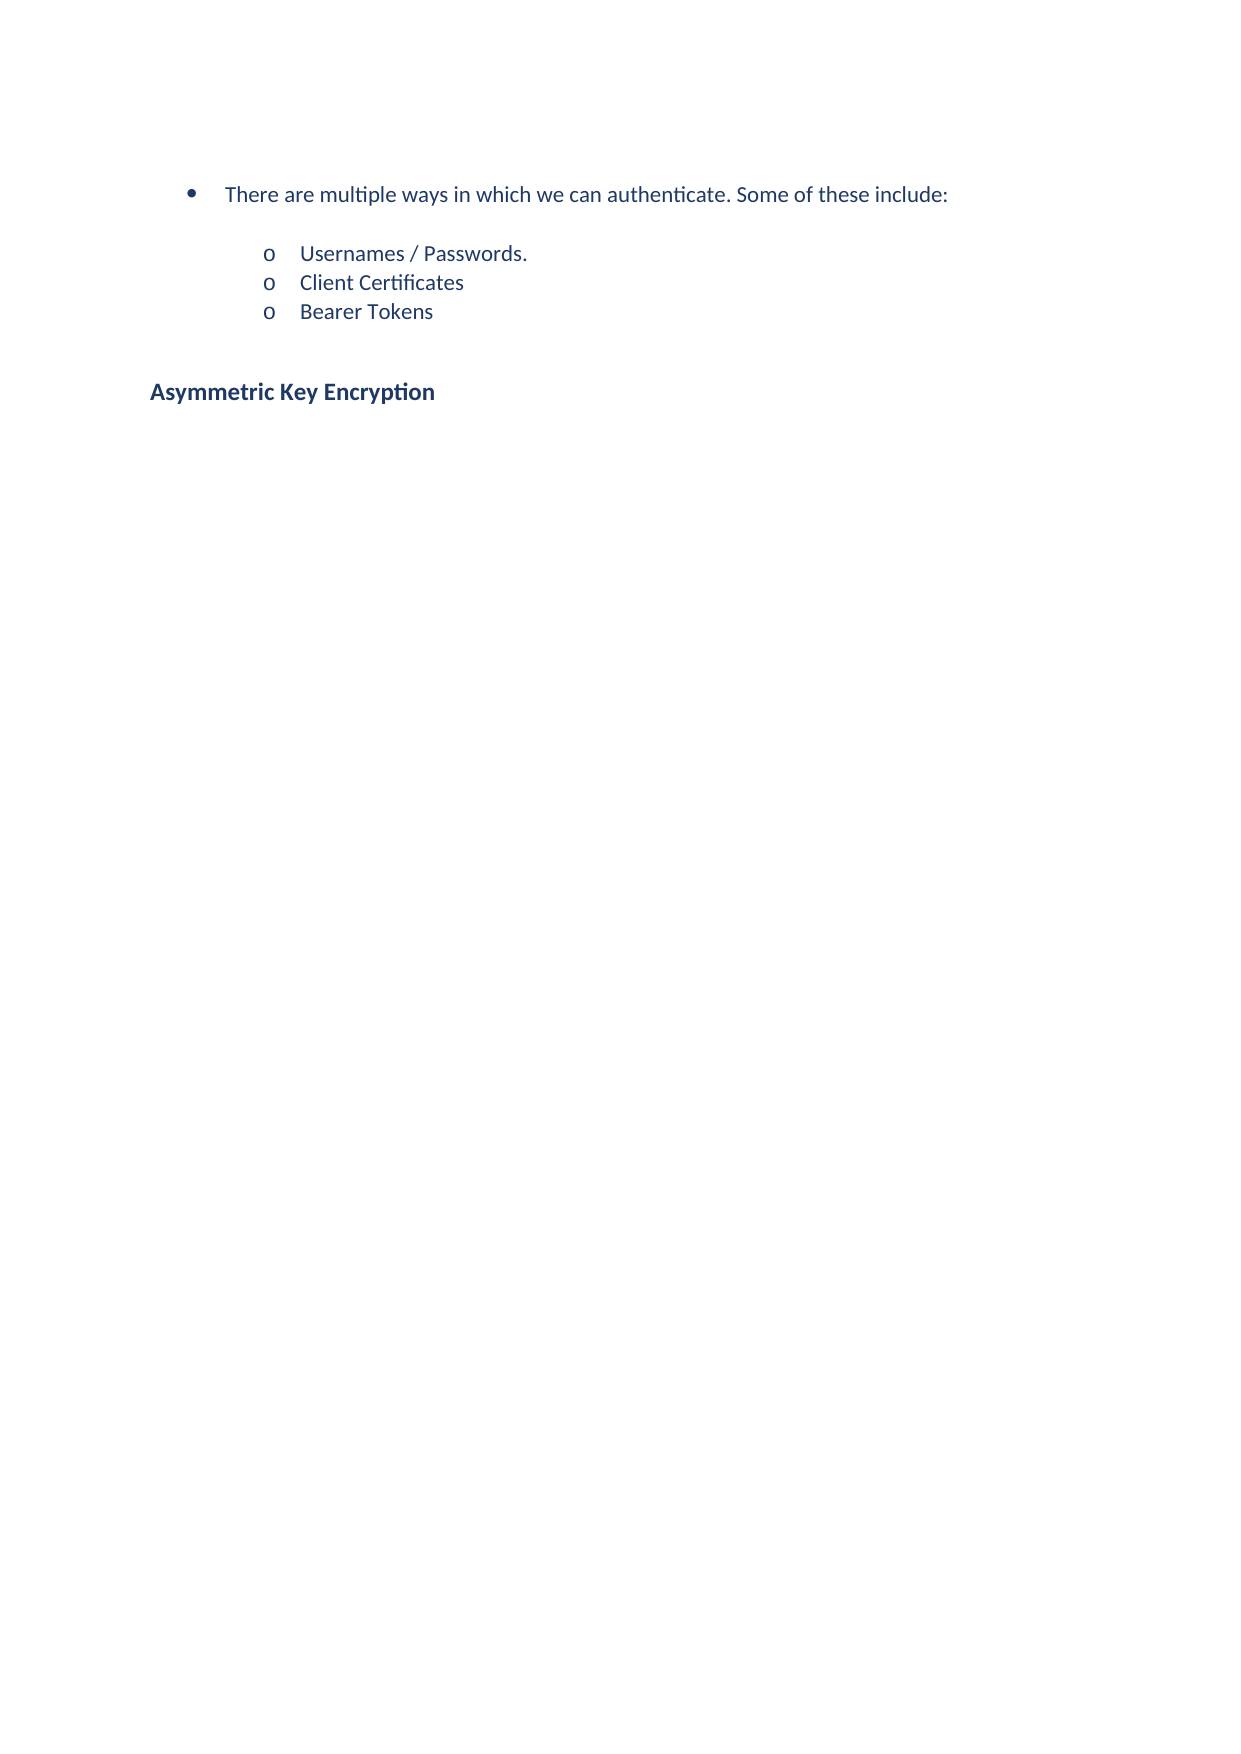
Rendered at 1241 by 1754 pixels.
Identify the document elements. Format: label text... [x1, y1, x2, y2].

list Client Certificates [262, 268, 1090, 297]
text Asymmetric Key Encryption [150, 376, 1090, 406]
list Usernames / Passwords. [262, 239, 1090, 268]
list Bearer Tokens [262, 297, 1090, 326]
list There are multiple ways in which we can authenticate. Some of these include: [187, 180, 1090, 208]
